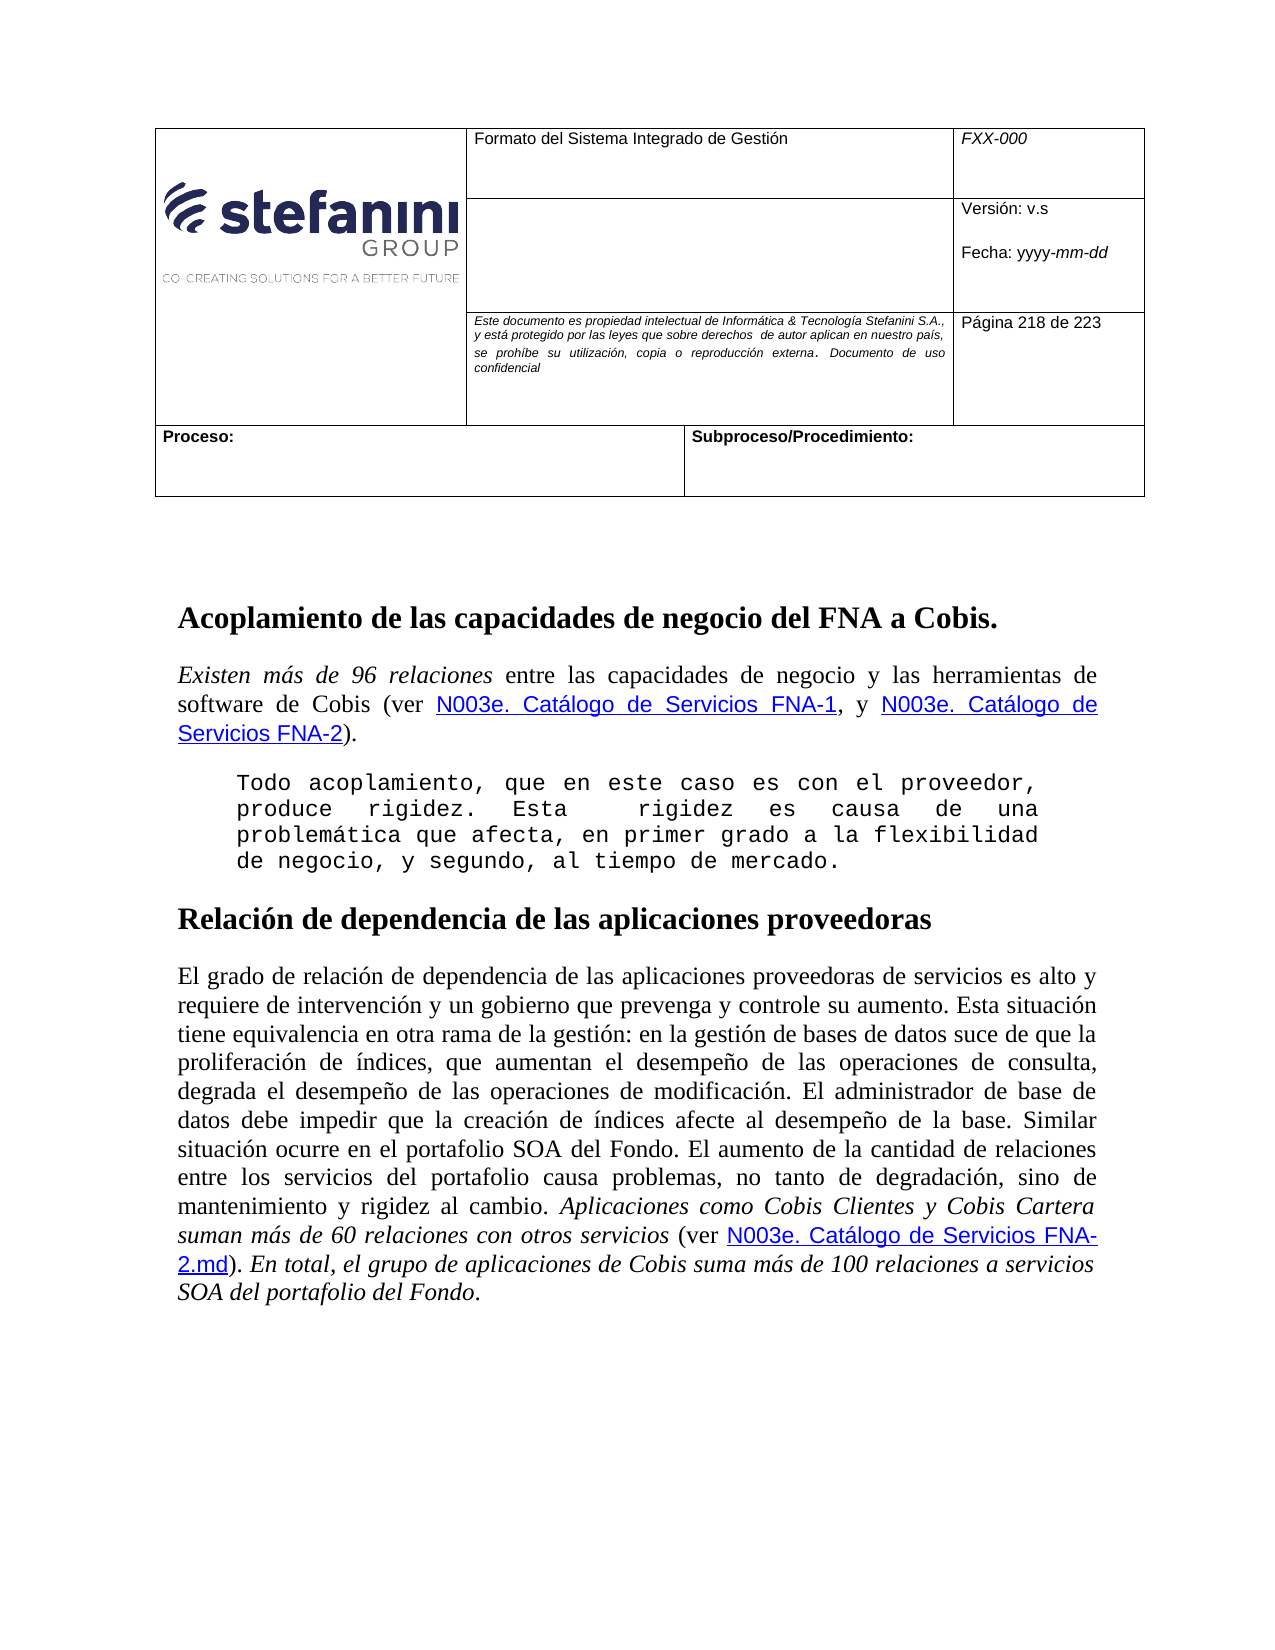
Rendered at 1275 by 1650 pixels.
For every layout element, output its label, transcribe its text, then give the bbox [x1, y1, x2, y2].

text El grado de relación de dependencia de las aplicaciones proveedoras de servicios es alto y requiere de intervención y un gobierno que prevenga y controle su aumento. Esta situación tiene equivalencia en otra rama de la gestión: en la gestión de bases de datos suce de que la proliferación de índices, que aumentan el desempeño de las operaciones de consulta, degrada el desempeño de las operaciones de modificación. El administrador de base de datos debe impedir que la creación de índices afecte al desempeño de la base. Similar situación ocurre en el portafolio SOA del Fondo. El aumento de la cantidad de relaciones entre los servicios del portafolio causa problemas, no tanto de degradación, sino de mantenimiento y rigidez al cambio. Aplicaciones como Cobis Clientes y Cobis Cartera suman más de 60 relaciones con otros servicios (ver N003e. Catálogo de Servicios FNA-2.md). En total, el grupo de aplicaciones de Cobis suma más de 100 relaciones a servicios SOA del portafolio del Fondo. [177, 961, 1098, 1306]
subtitle Relación de dependencia de las aplicaciones proveedoras [177, 900, 1098, 936]
text Todo acoplamiento, que en este caso es con el proveedor, produce rigidez. Esta rigidez es causa de una problemática que afecta, en primer grado a la flexibilidad de negocio, y segundo, al tiempo de mercado. [236, 772, 1039, 875]
subtitle Acoplamiento de las capacidades de negocio del FNA a Cobis. [177, 599, 1098, 635]
picture [162, 182, 460, 286]
text Existen más de 96 relaciones entre las capacidades de negocio y las herramientas de software de Cobis (ver N003e. Catálogo de Servicios FNA-1, y N003e. Catálogo de Servicios FNA-2). [177, 660, 1098, 747]
